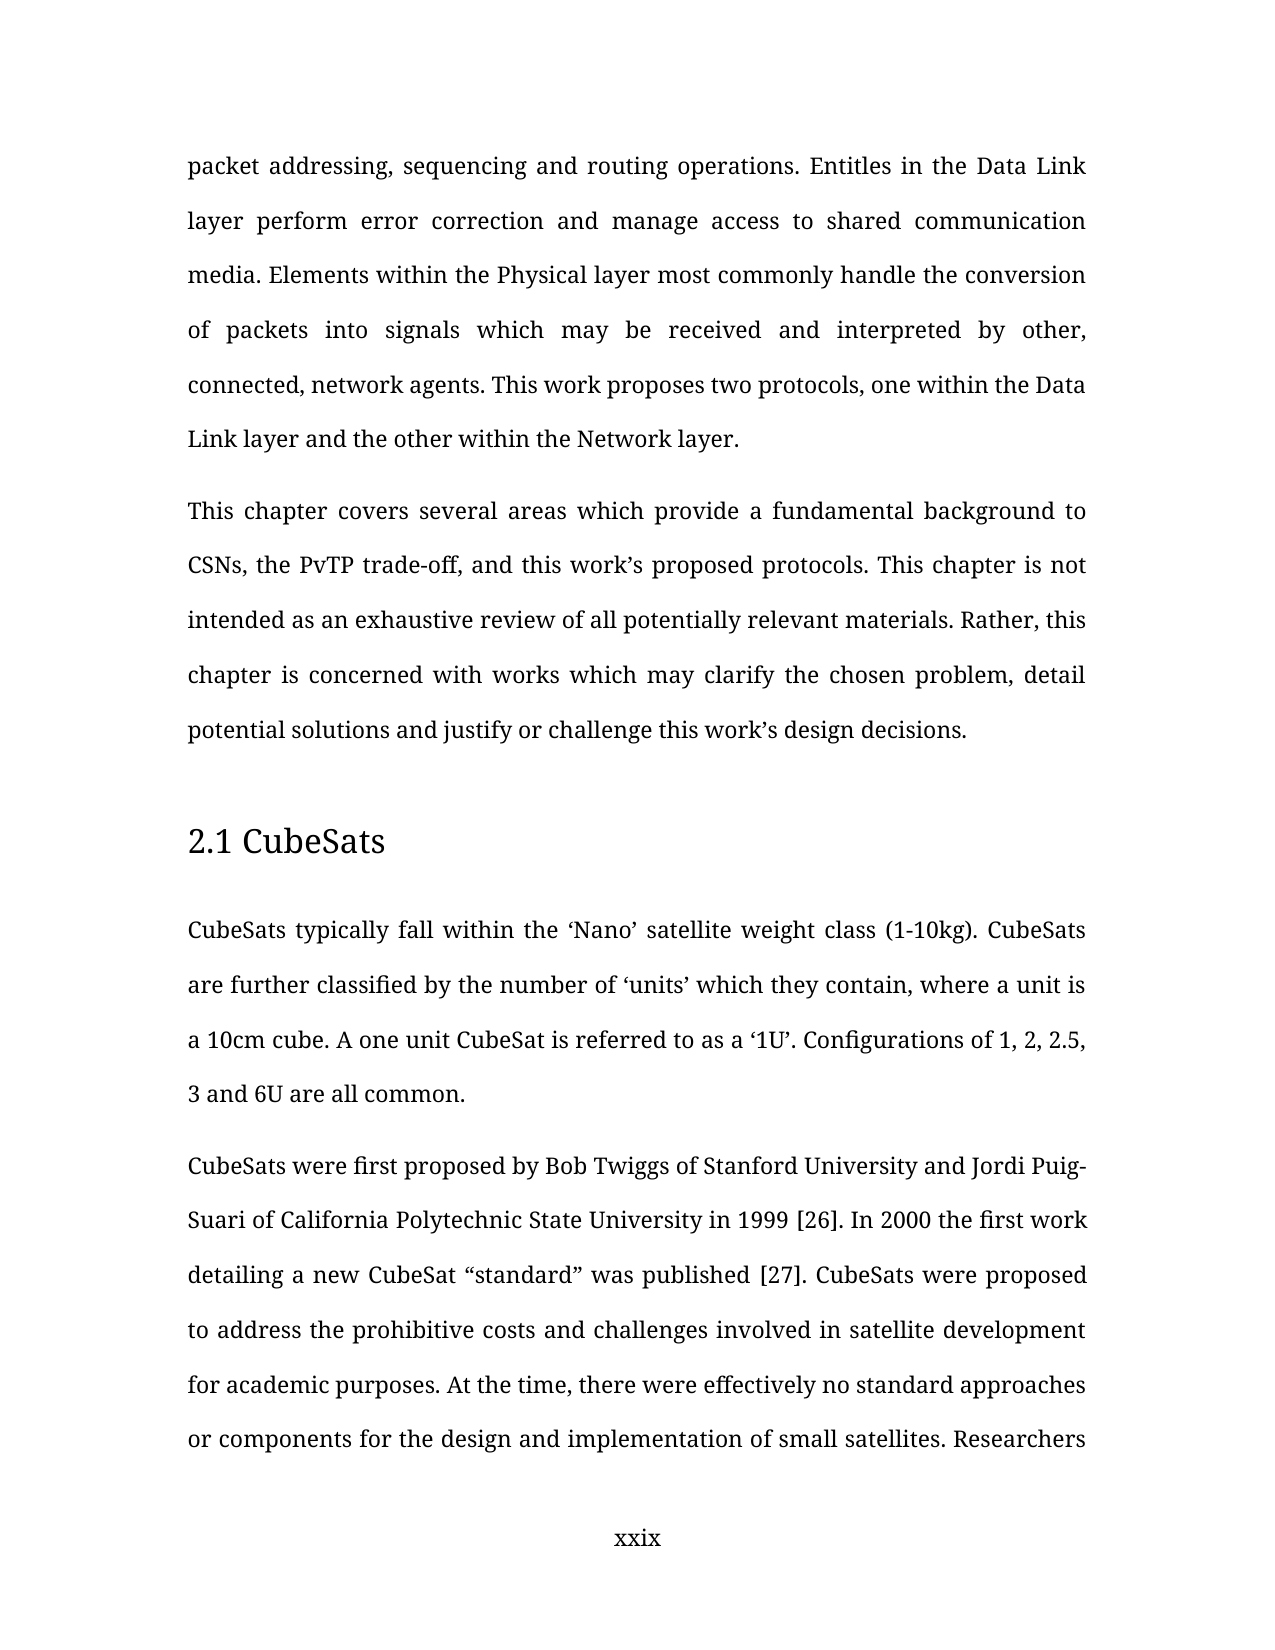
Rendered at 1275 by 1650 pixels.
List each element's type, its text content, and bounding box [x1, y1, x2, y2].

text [187, 1150, 1087, 1454]
text This chapter covers several areas which provide a fundamental background to CSNs, the PvTP trade-off, and this work’s proposed protocols. This chapter is not intended as an exhaustive review of all potentially relevant materials. Rather, this chapter is concerned with works which may clarify the chosen problem, detail potential solutions and justify or challenge this work’s design decisions. [187, 495, 1087, 745]
text CubeSats typically fall within the ‘Nano’ satellite weight class (1-10kg). CubeSats are further classified by the number of ‘units’ which they contain, where a unit is a 10cm cube. A one unit CubeSat is referred to as a ‘1U’. Configurations of 1, 2, 2.5, 3 and 6U are all common. [187, 914, 1087, 1110]
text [187, 150, 1087, 455]
subtitle CubeSats [187, 818, 1087, 864]
